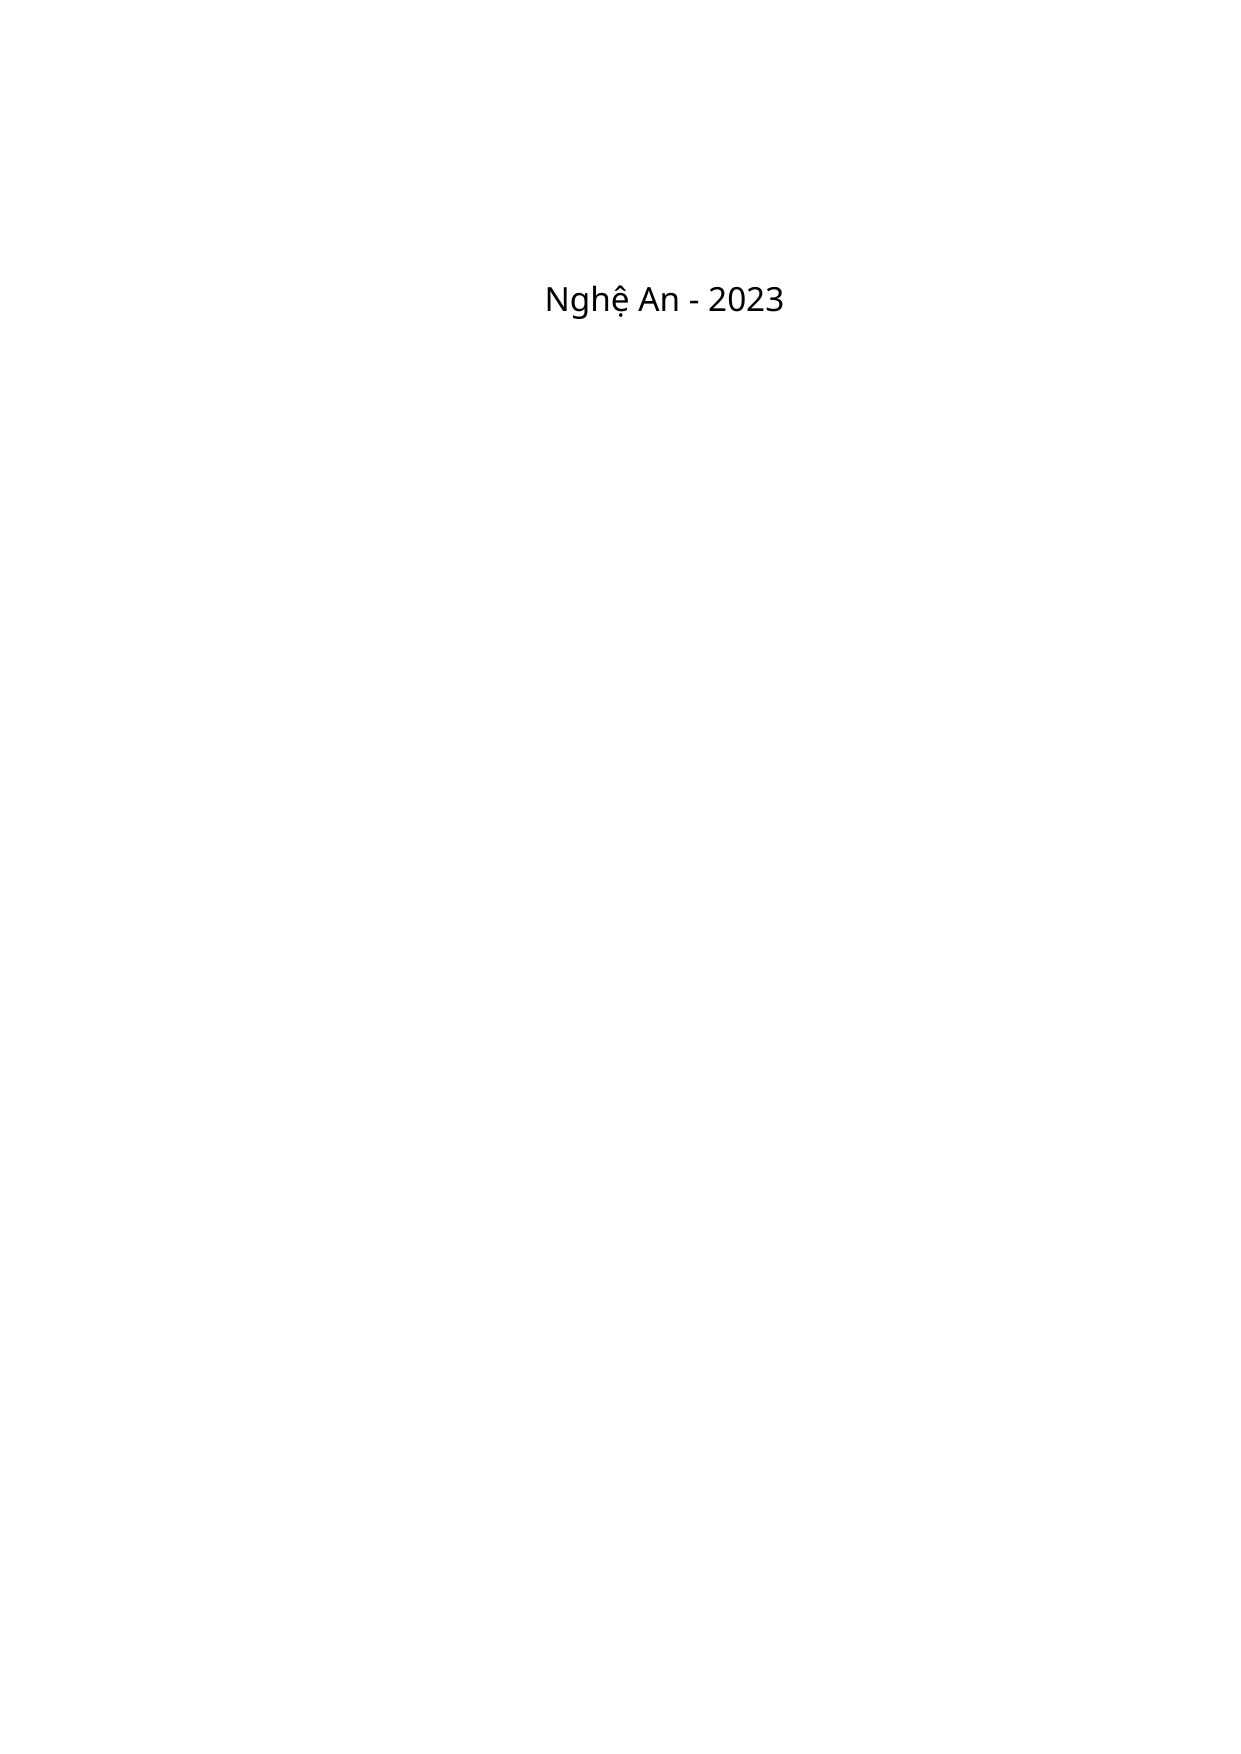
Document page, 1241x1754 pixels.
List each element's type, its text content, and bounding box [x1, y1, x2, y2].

text Nghệ An - 2023 [207, 276, 1122, 321]
